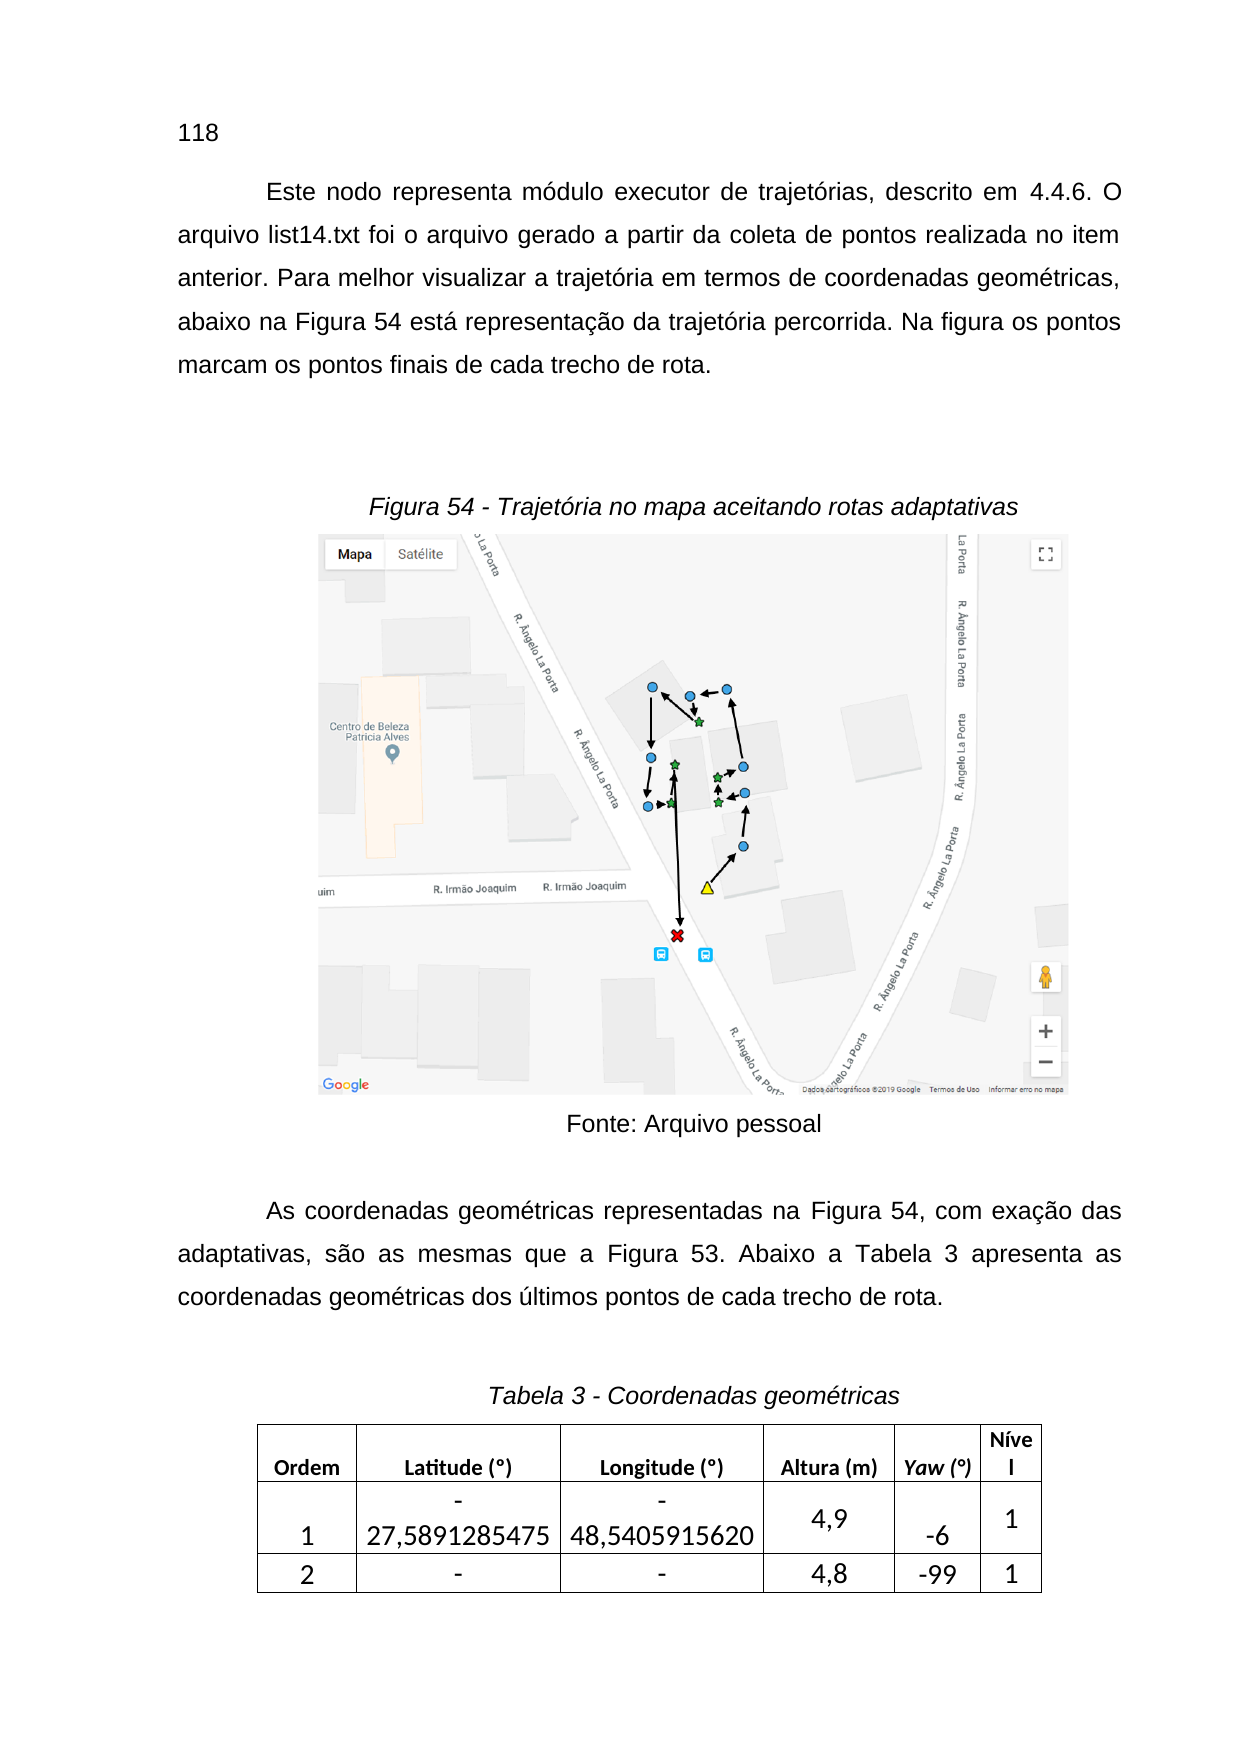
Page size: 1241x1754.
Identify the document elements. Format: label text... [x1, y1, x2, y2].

text Fonte: Arquivo pessoal [177, 1109, 1122, 1138]
table_cell 1 [981, 1554, 1041, 1592]
table_header Latitude (º) [357, 1425, 560, 1481]
table_cell -99 [895, 1554, 980, 1592]
table_cell 4,8 [764, 1554, 894, 1592]
text Figura 55 - Trajetória no mapa aceitando rotas adaptativas [177, 492, 1122, 520]
table_header Nível [981, 1425, 1041, 1481]
table_cell 1 [258, 1482, 356, 1553]
table_header Ordem [258, 1425, 356, 1481]
table_cell -27,5890637658 [357, 1554, 560, 1592]
table_cell -6 [895, 1482, 980, 1553]
text As coordenadas geométricas representadas na Figura 55, com exação das adaptativas, são as mesmas que a Figura 54. Abaixo a Tabela 3 apresenta as coordenadas geométricas dos últimos pontos de cada trecho de rota. [177, 1196, 1122, 1311]
table_cell -27,5891285475 [357, 1482, 560, 1553]
text Tabela 3 - Coordenadas geométricas [177, 1381, 1122, 1409]
table_header Longitude (º) [561, 1425, 763, 1481]
table_cell 1 [981, 1482, 1041, 1553]
table_cell 4,9 [764, 1482, 894, 1553]
picture [318, 534, 1070, 1095]
table_header Yaw (°) [895, 1425, 980, 1481]
table_cell -48,5405267311 [561, 1554, 763, 1592]
text Este nodo representa módulo executor de trajetórias, descrito em 5.4.6. O arquivo list14.txt foi o arquivo gerado a partir da coleta de pontos realizada no item anterior. Para melhor visualizar a trajetória em termos de coordenadas geométricas, abaixo na Figura 55 está representação da trajetória percorrida. Na figura os pontos marcam os pontos finais de cada trecho de rota. [177, 177, 1122, 378]
table_cell 2 [258, 1554, 356, 1592]
table_header Altura (m) [764, 1425, 894, 1481]
table_cell -48,5405915620 [561, 1482, 763, 1553]
